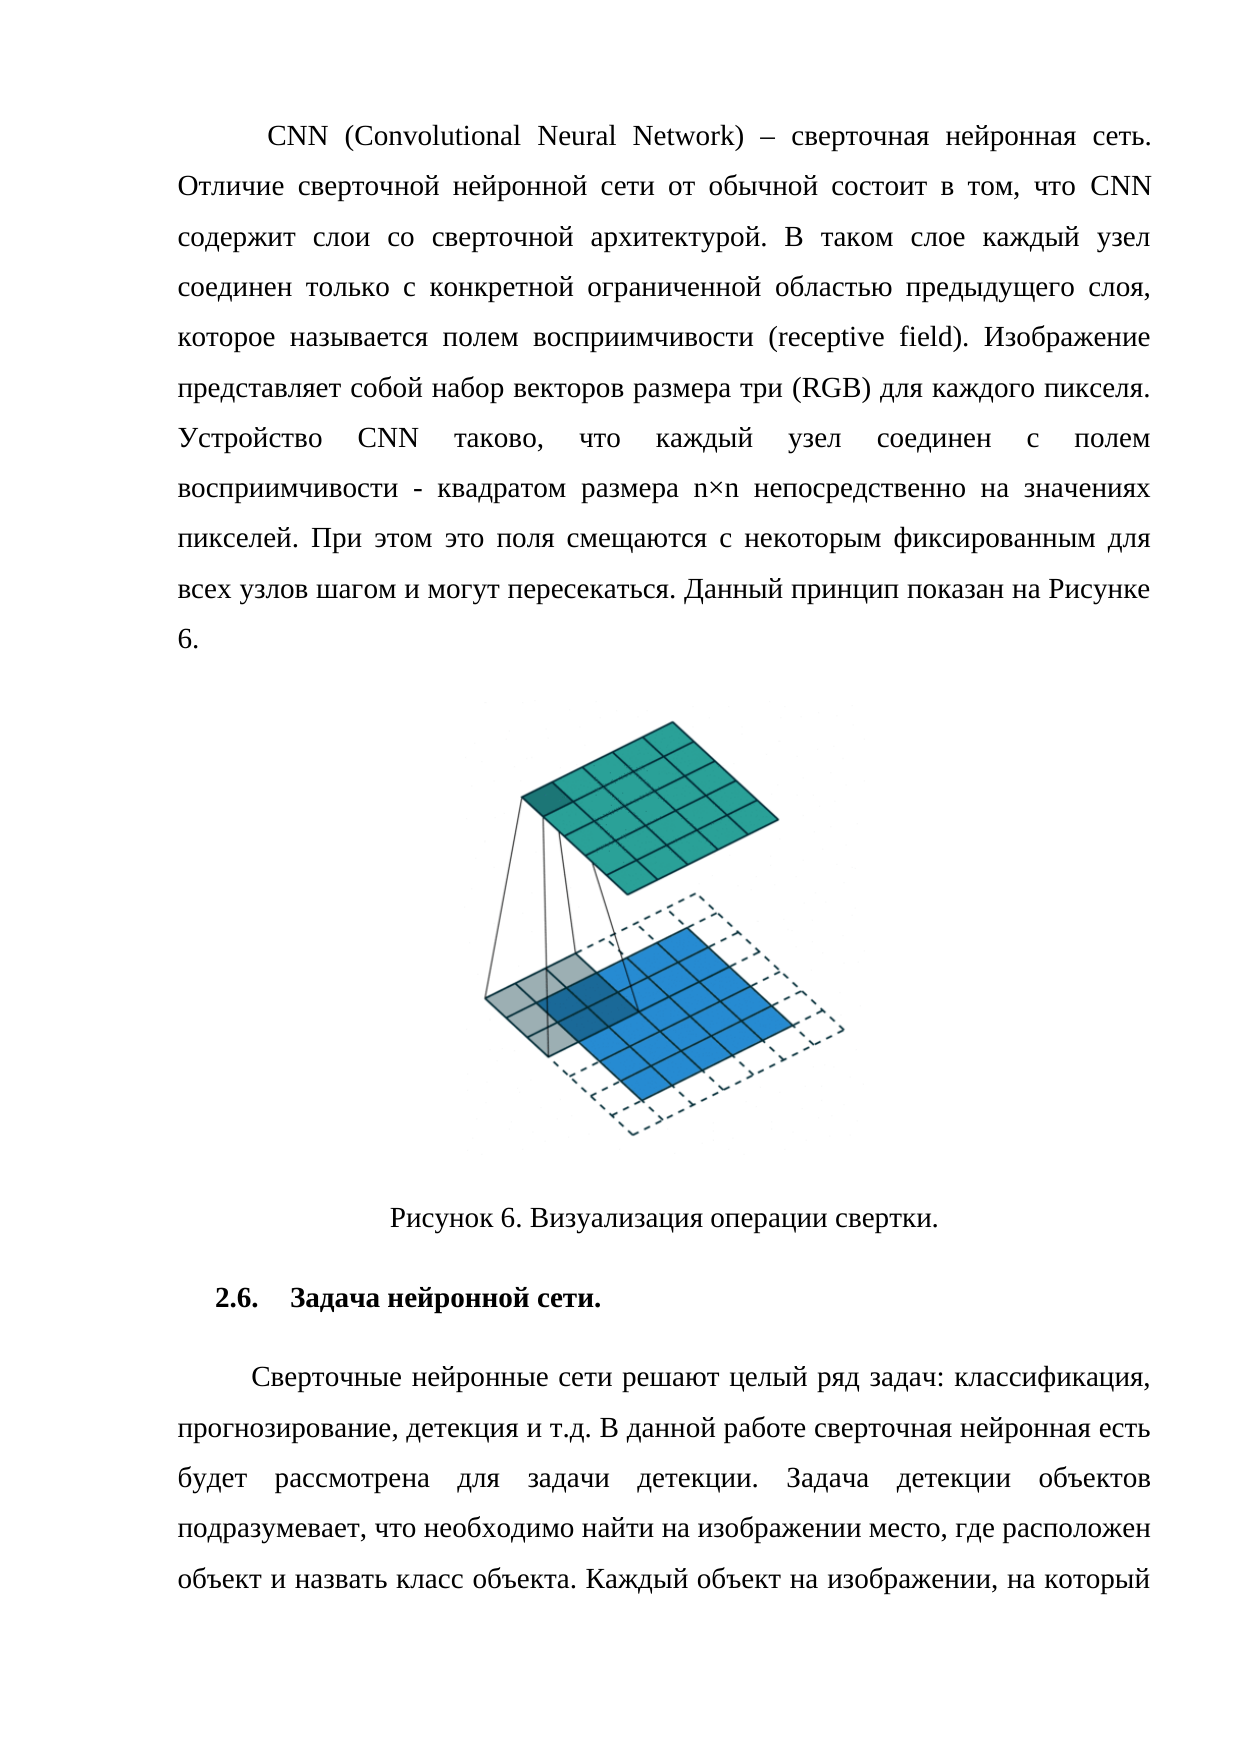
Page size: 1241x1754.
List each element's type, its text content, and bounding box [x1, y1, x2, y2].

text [177, 1359, 1152, 1594]
text CNN (Convolutional Neural Network) – сверточная нейронная сеть. Отличие сверточной нейронной сети от обычной состоит в том, что CNN содержит слои со сверточной архитектурой. В таком слое каждый узел соединен только с конкретной ограниченной областью предыдущего слоя, которое называется полем восприимчивости (receptive field). Изображение представляет собой набор векторов размера три (RGB) для каждого пикселя. Устройство CNN таково, что каждый узел соединен с полем восприимчивости - квадратом размера n×n непосредственно на значениях пикселей. При этом это поля смещаются с некоторым фиксированным для всех узлов шагом и могут пересекаться. Данный принцип показан на Рисунке 6. [177, 118, 1152, 655]
picture [463, 700, 865, 1157]
text Рисунок 6. Визуализация операции свертки. [177, 1201, 1152, 1234]
subtitle Задача нейронной сети. [215, 1280, 1152, 1313]
